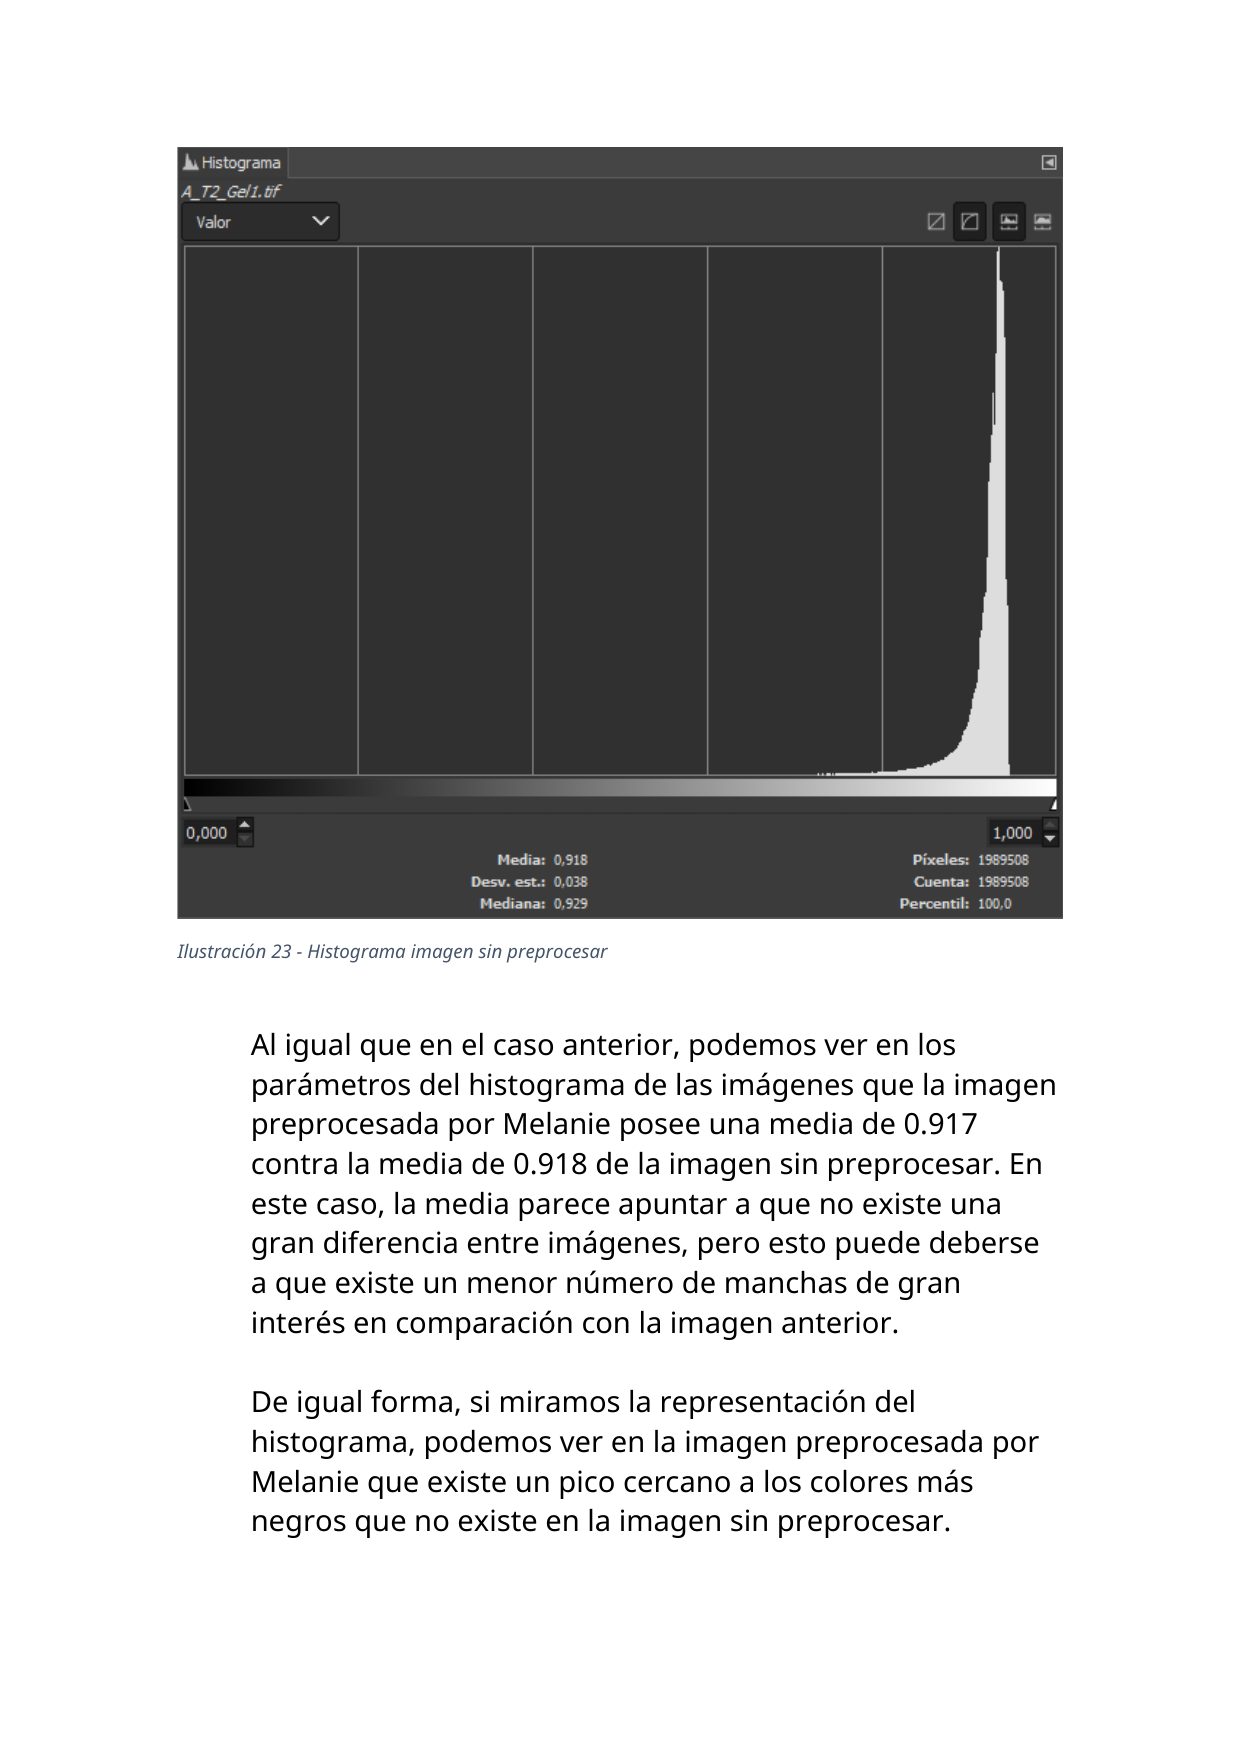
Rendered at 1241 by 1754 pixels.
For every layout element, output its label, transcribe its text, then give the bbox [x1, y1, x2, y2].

text De igual forma, si miramos la representación del histograma, podemos ver en la imagen preprocesada por Melanie que existe un pico cercano a los colores más negros que no existe en la imagen sin preprocesar. [251, 1381, 1063, 1540]
text Al igual que en el caso anterior, podemos ver en los parámetros del histograma de las imágenes que la imagen preprocesada por Melanie posee una media de 0.917 contra la media de 0.918 de la imagen sin preprocesar. En este caso, la media parece apuntar a que no existe una gran diferencia entre imágenes, pero esto puede deberse a que existe un menor número de manchas de gran interés en comparación con la imagen anterior. [251, 1024, 1063, 1342]
picture [177, 147, 1063, 919]
